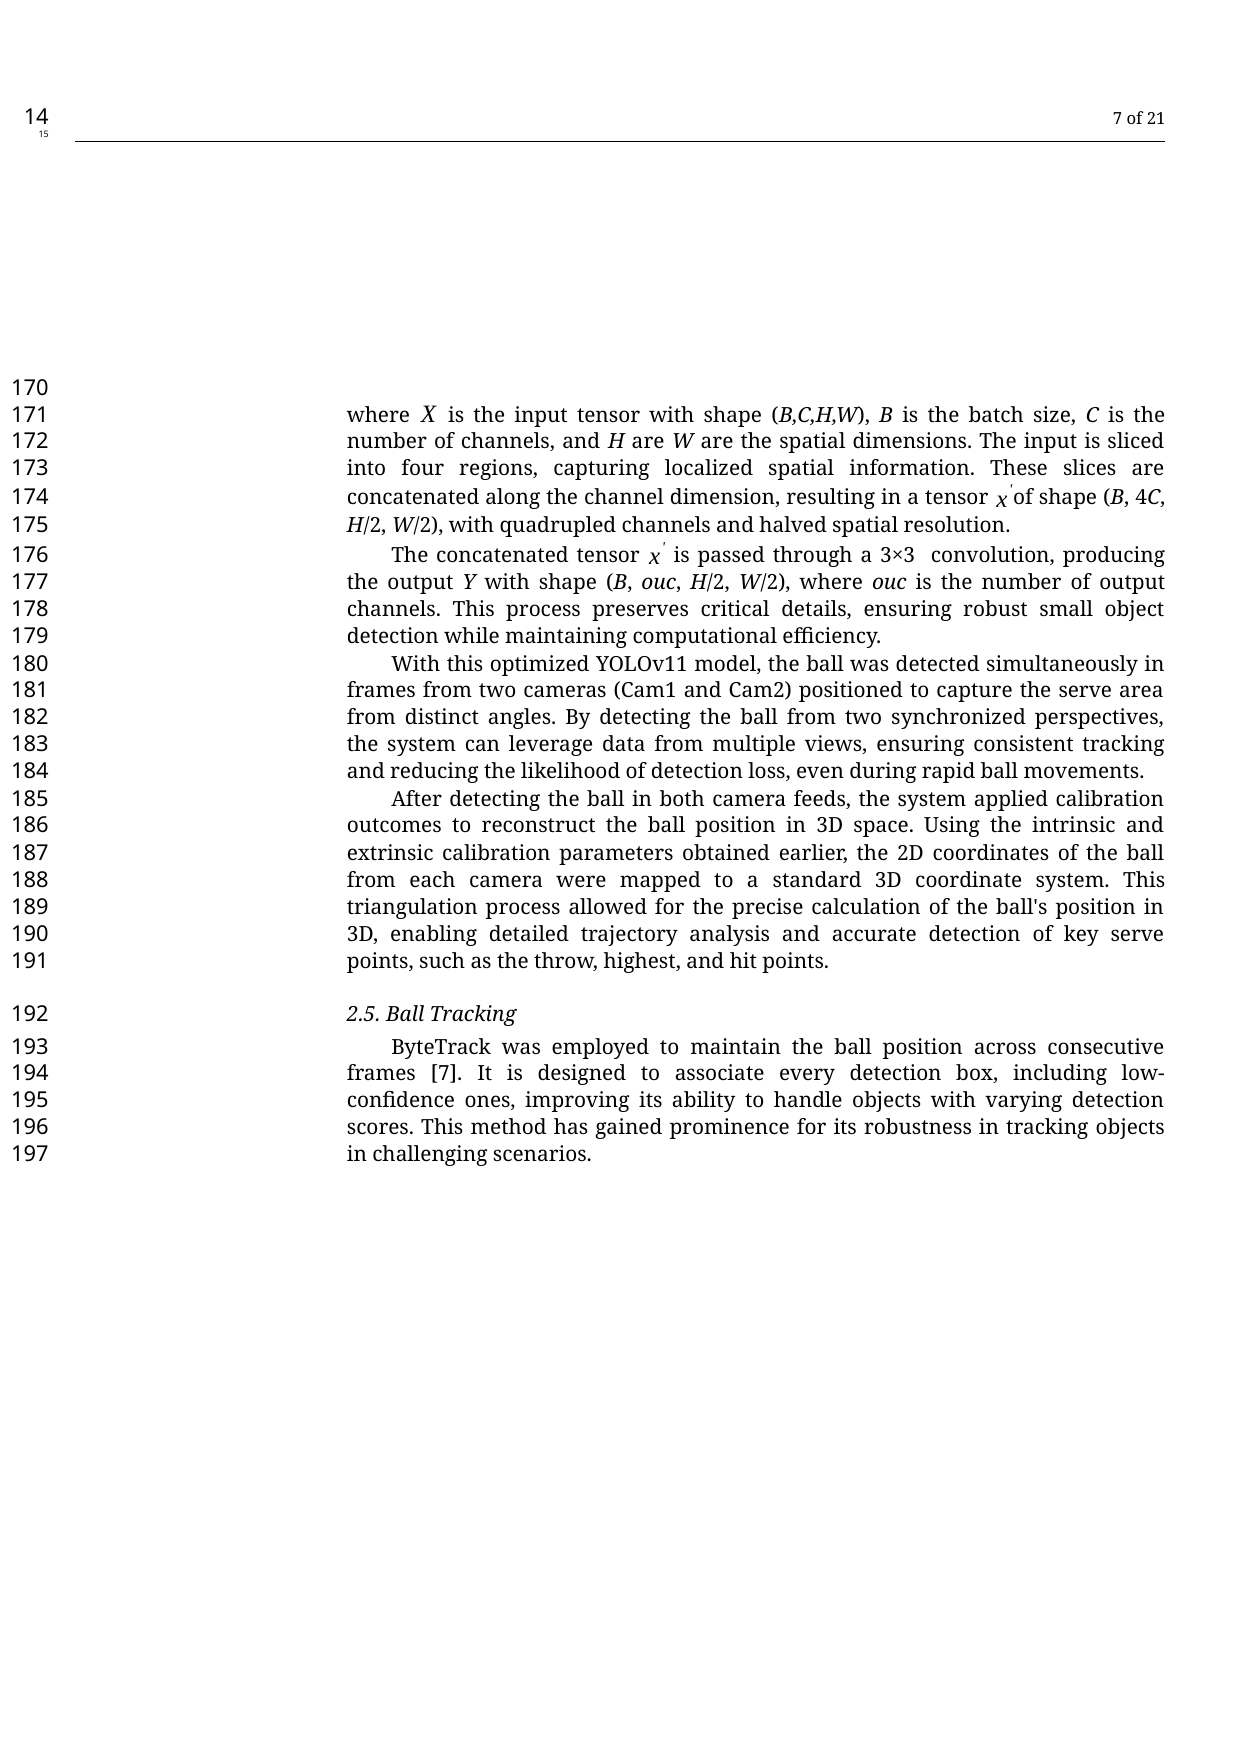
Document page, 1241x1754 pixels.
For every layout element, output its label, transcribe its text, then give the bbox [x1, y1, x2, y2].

text ByteTrack was employed to maintain the ball position across consecutive frames [7]. It is designed to associate every detection box, including low-confidence ones, improving its ability to handle objects with varying detection scores. This method has gained prominence for its robustness in tracking objects in challenging scenarios. [347, 1033, 1165, 1168]
text After detecting the ball in both camera feeds, the system applied calibration outcomes to reconstruct the ball position in 3D space. Using the intrinsic and extrinsic calibration parameters obtained earlier, the 2D coordinates of the ball from each camera were mapped to a standard 3D coordinate system. This triangulation process allowed for the precise calculation of the ball's position in 3D, enabling detailed trajectory analysis and accurate detection of key serve points, such as the throw, highest, and hit points. [347, 785, 1165, 974]
text where is the input tensor with shape (B,C,H,W), B is the batch size, C is the number of channels, and H are W are the spatial dimensions. The input is sliced into four regions, capturing localized spatial information. These slices are concatenated along the channel dimension, resulting in a tensor of shape (B, 4C, H/2, W/2), with quadrupled channels and halved spatial resolution. [347, 401, 1165, 539]
subtitle 2.5. Ball Tracking [347, 999, 1165, 1026]
text The concatenated tensor is passed through a 3×3 convolution, producing the output Y with shape (B, ouc, H/2, W/2), where ouc is the number of output channels. This process preserves critical details, ensuring robust small object detection while maintaining computational efficiency. [347, 539, 1165, 649]
text With this optimized YOLOv11 model, the ball was detected simultaneously in frames from two cameras (Cam1 and Cam2) positioned to capture the serve area from distinct angles. By detecting the ball from two synchronized perspectives, the system can leverage data from multiple views, ensuring consistent tracking and reducing the likelihood of detection loss, even during rapid ball movements. [347, 649, 1165, 785]
